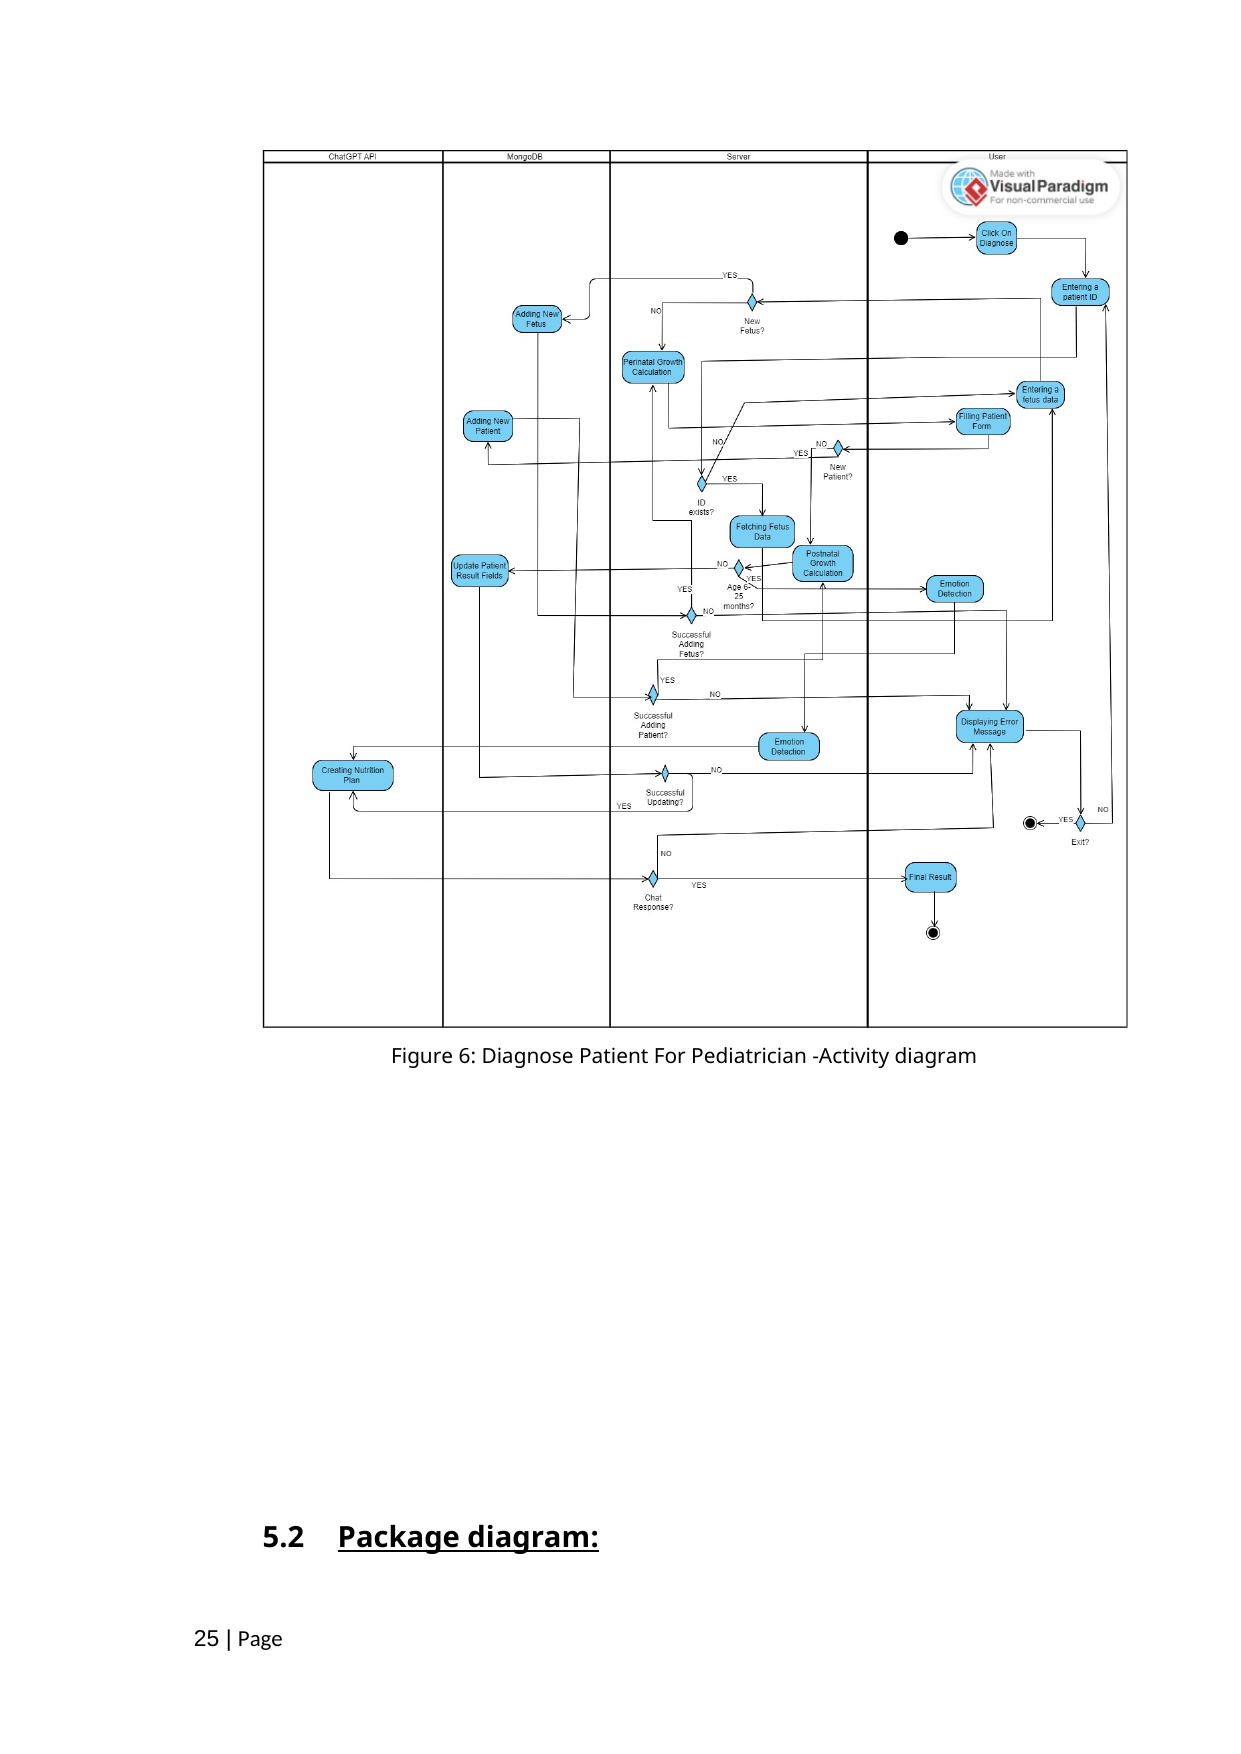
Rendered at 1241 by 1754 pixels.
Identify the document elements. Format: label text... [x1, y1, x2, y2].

list Package diagram: [262, 1517, 1053, 1556]
picture [262, 150, 1128, 1028]
list Figure 6: Diagnose Patient For Pediatrician -Activity diagram [187, 1041, 1053, 1070]
